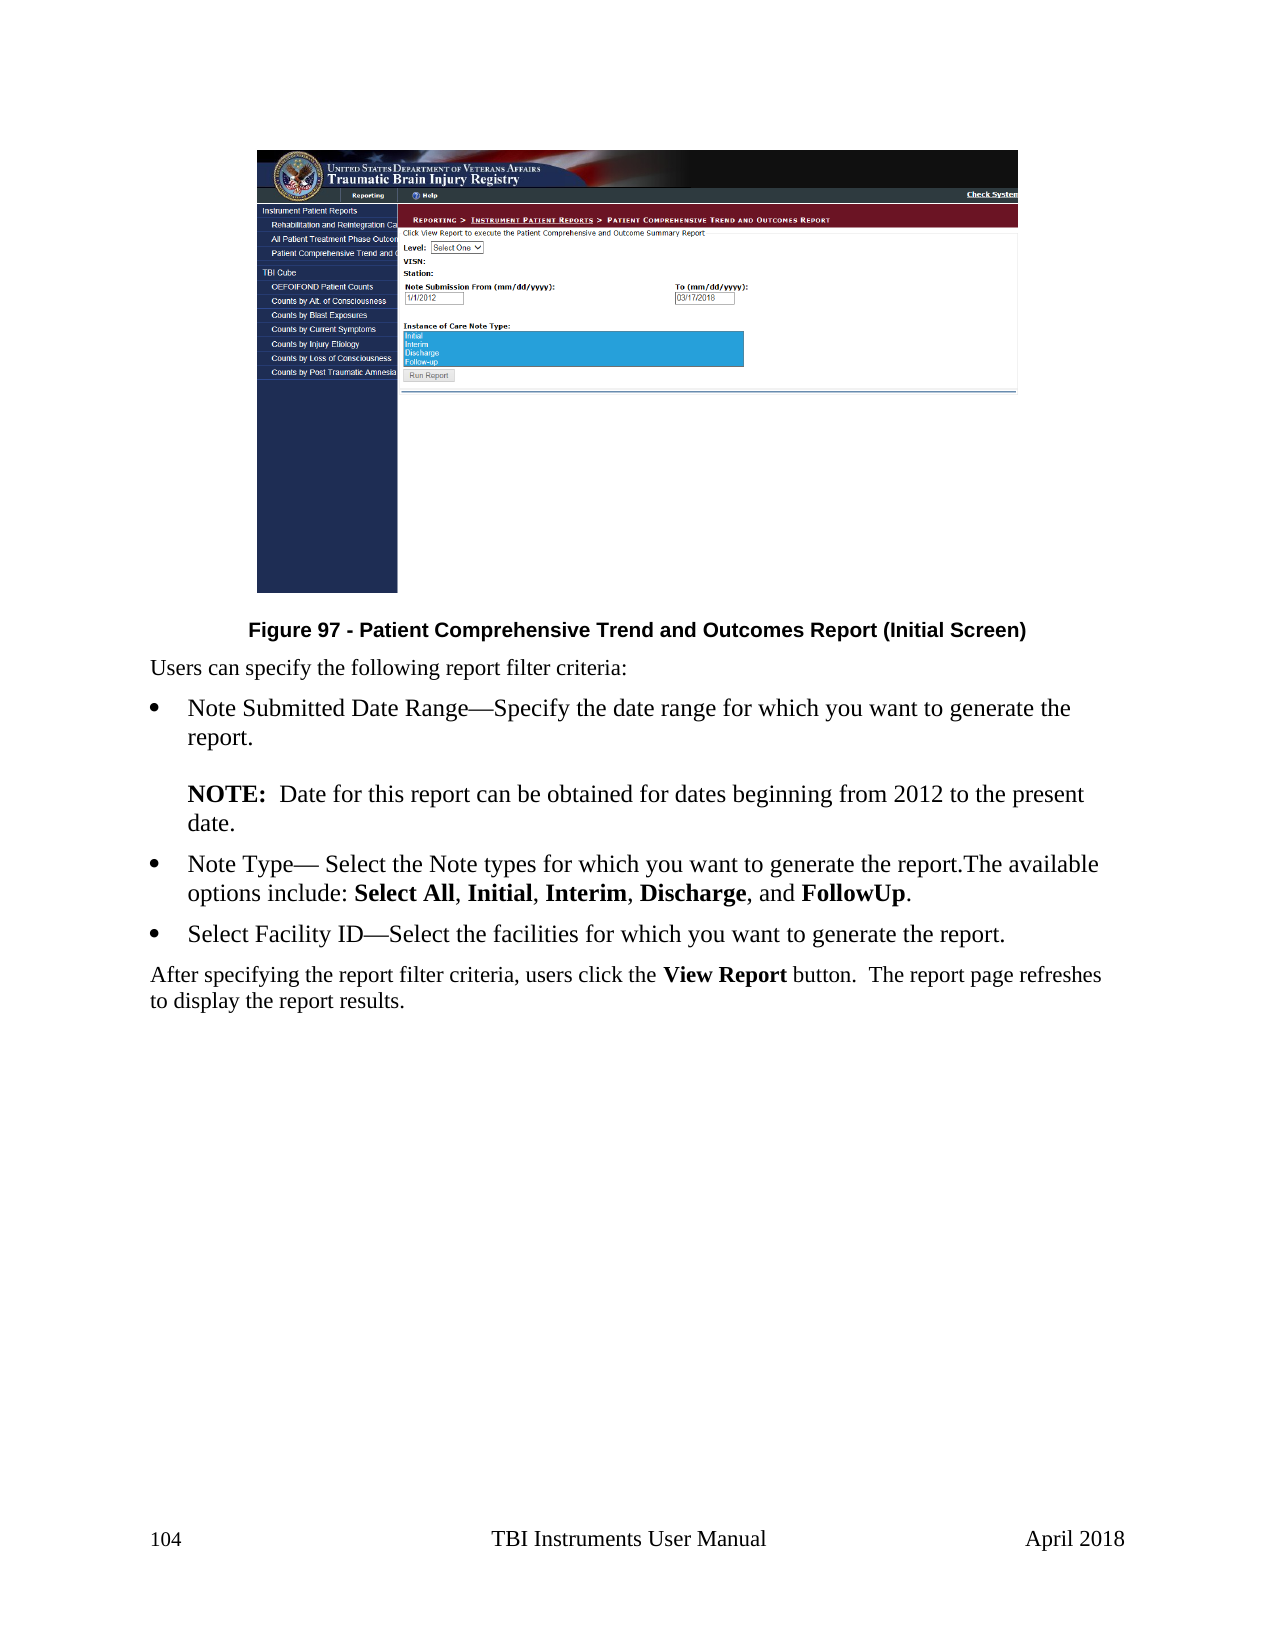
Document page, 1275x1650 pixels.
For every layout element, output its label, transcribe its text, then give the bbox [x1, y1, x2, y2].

text Users can specify the following report filter criteria: [150, 654, 1125, 681]
list Note Type— Select the Note types for which you want to generate the report.The available options include: Select All, Initial, Interim, Discharge, and FollowUp. [150, 849, 1125, 907]
list Select Facility ID—Select the facilities for which you want to generate the report. [150, 919, 1125, 948]
picture [257, 150, 1018, 593]
text After specifying the report filter criteria, users click the View Report button. The report page refreshes to display the report results. [150, 961, 1125, 1013]
text Figure 97 - Patient Comprehensive Trend and Outcomes Report (Initial Screen) [150, 618, 1125, 642]
list Note Submitted Date Range—Specify the date range for which you want to generate the report. NOTE: Date for this report can be obtained for dates beginning from 2012 to the present date. [150, 693, 1125, 837]
